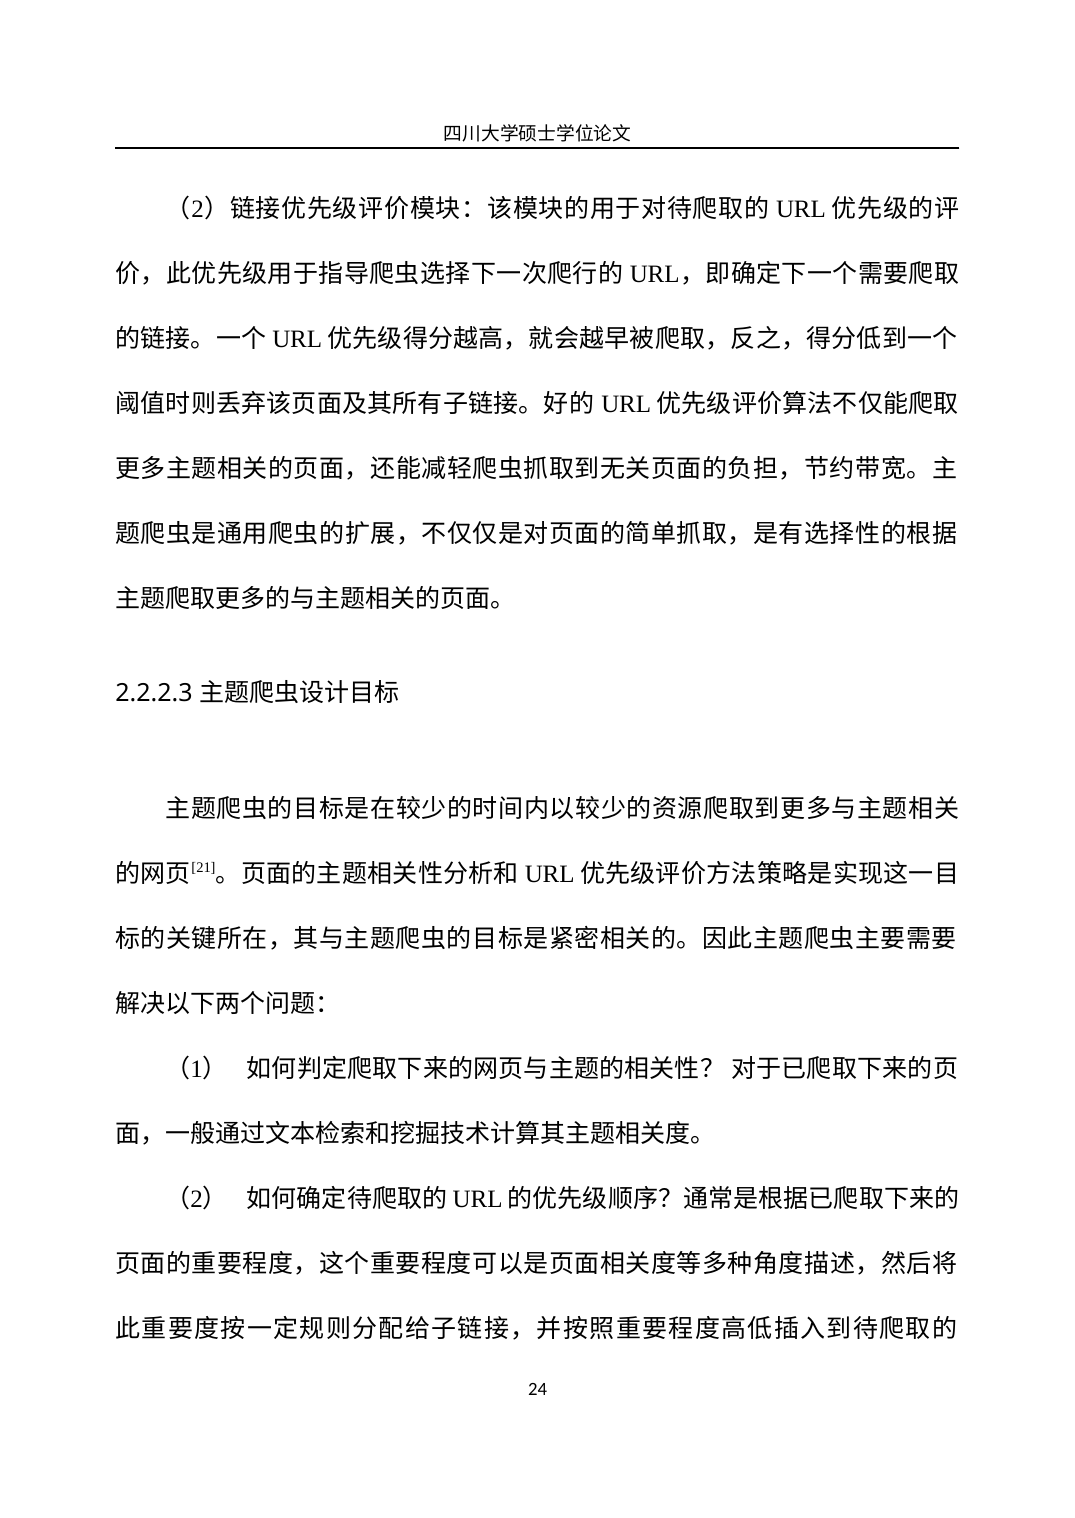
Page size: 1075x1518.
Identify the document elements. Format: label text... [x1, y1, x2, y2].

text （1） 如何判定爬取下来的网页与主题的相关性？ 对于已爬取下来的页面，一般通过文本检索和挖掘技术计算其主题相关度。 [115, 1034, 959, 1164]
text （2）链接优先级评价模块：该模块的用于对待爬取的URL优先级的评价，此优先级用于指导爬虫选择下一次爬行的URL，即确定下一个需要爬取的链接。一个URL优先级得分越高，就会越早被爬取，反之，得分低到一个阈值时则丢弃该页面及其所有子链接。好的URL优先级评价算法不仅能爬取更多主题相关的页面，还能减轻爬虫抓取到无关页面的负担，节约带宽。主题爬虫是通用爬虫的扩展，不仅仅是对页面的简单抓取，是有选择性的根据主题爬取更多的与主题相关的页面。 [115, 174, 959, 629]
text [115, 1164, 959, 1359]
subtitle 2.2.2.3 主题爬虫设计目标 [115, 658, 959, 723]
text 主题爬虫的目标是在较少的时间内以较少的资源爬取到更多与主题相关的网页[21]。页面的主题相关性分析和URL优先级评价方法策略是实现这一目标的关键所在，其与主题爬虫的目标是紧密相关的。因此主题爬虫主要需要解决以下两个问题： [115, 774, 959, 1034]
